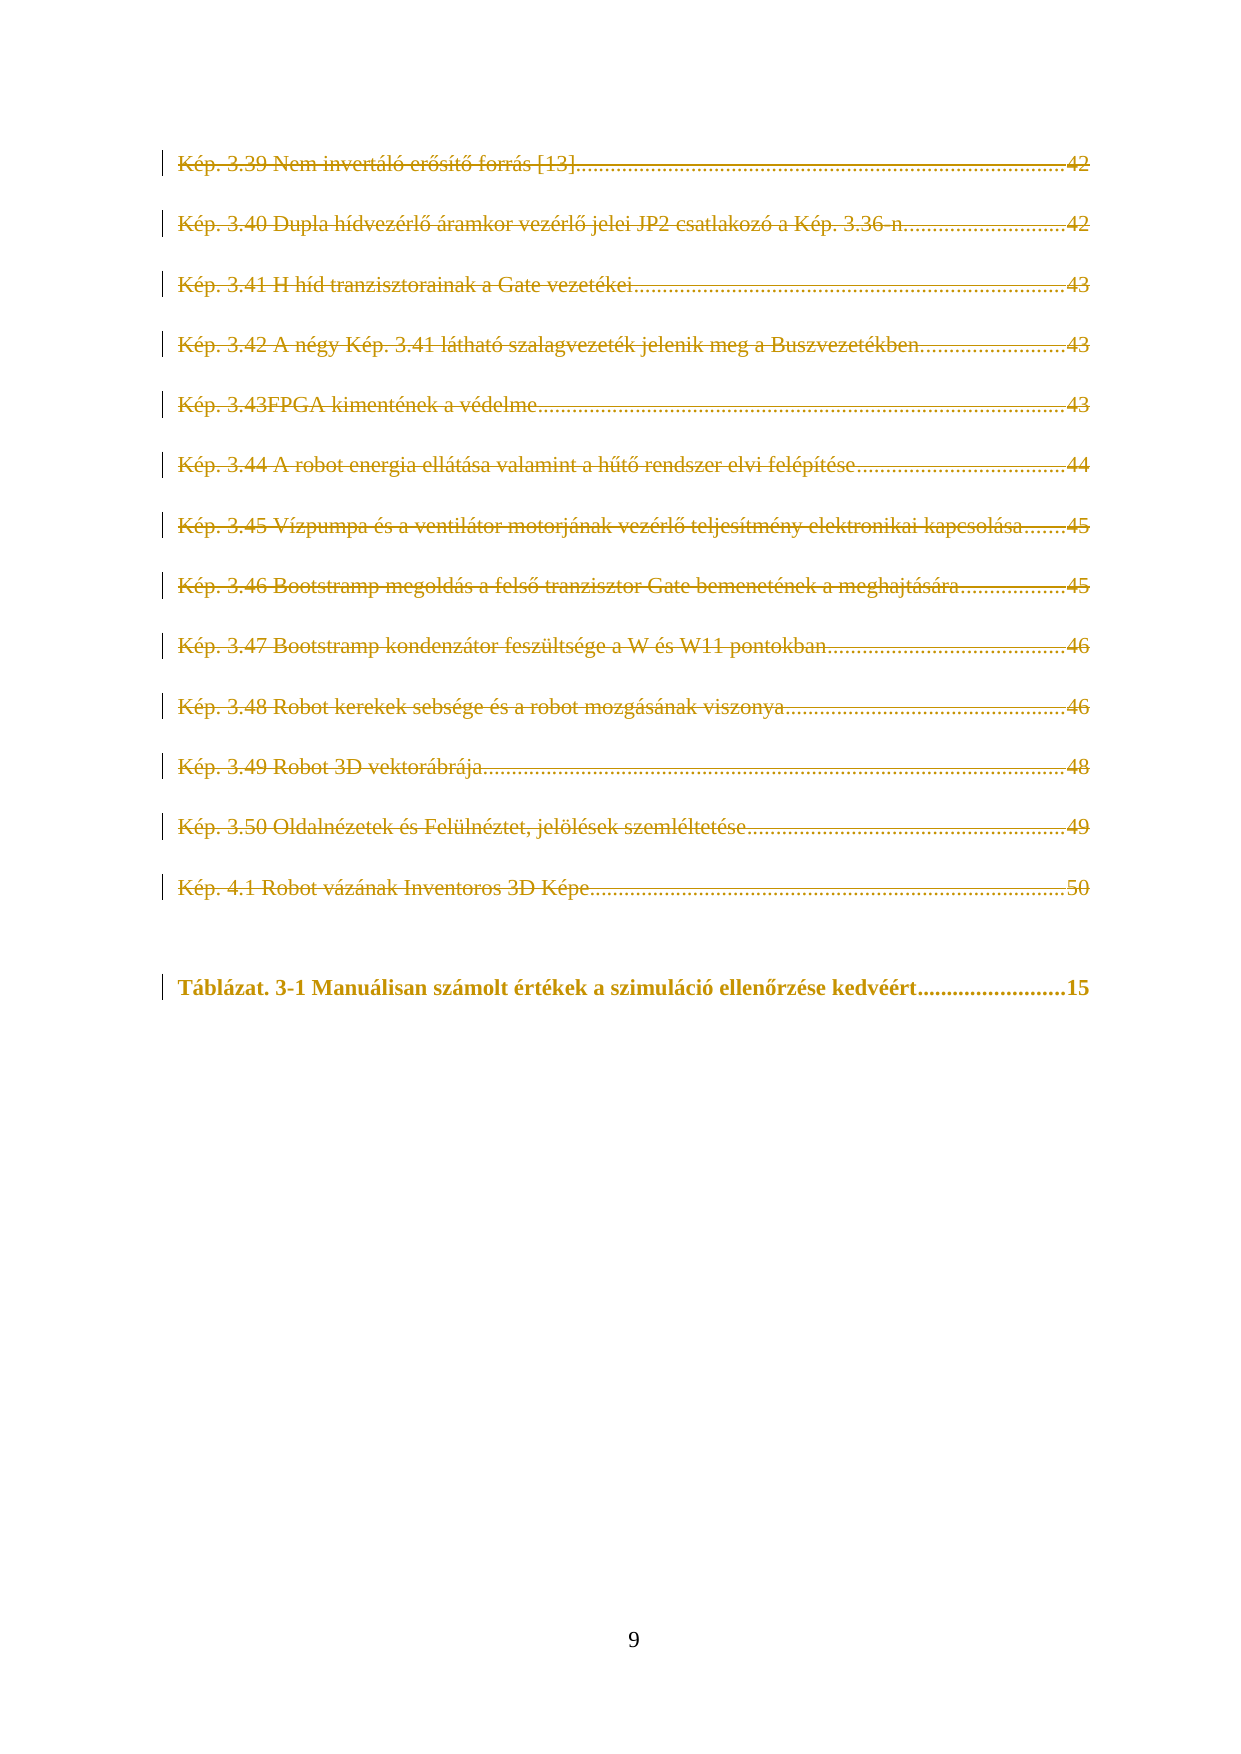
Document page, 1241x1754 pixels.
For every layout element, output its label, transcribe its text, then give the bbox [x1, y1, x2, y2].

text Táblázat. 3-1 Manuálisan számolt értékek a szimuláció ellenőrzése kedvéért 15 [177, 973, 1090, 1000]
